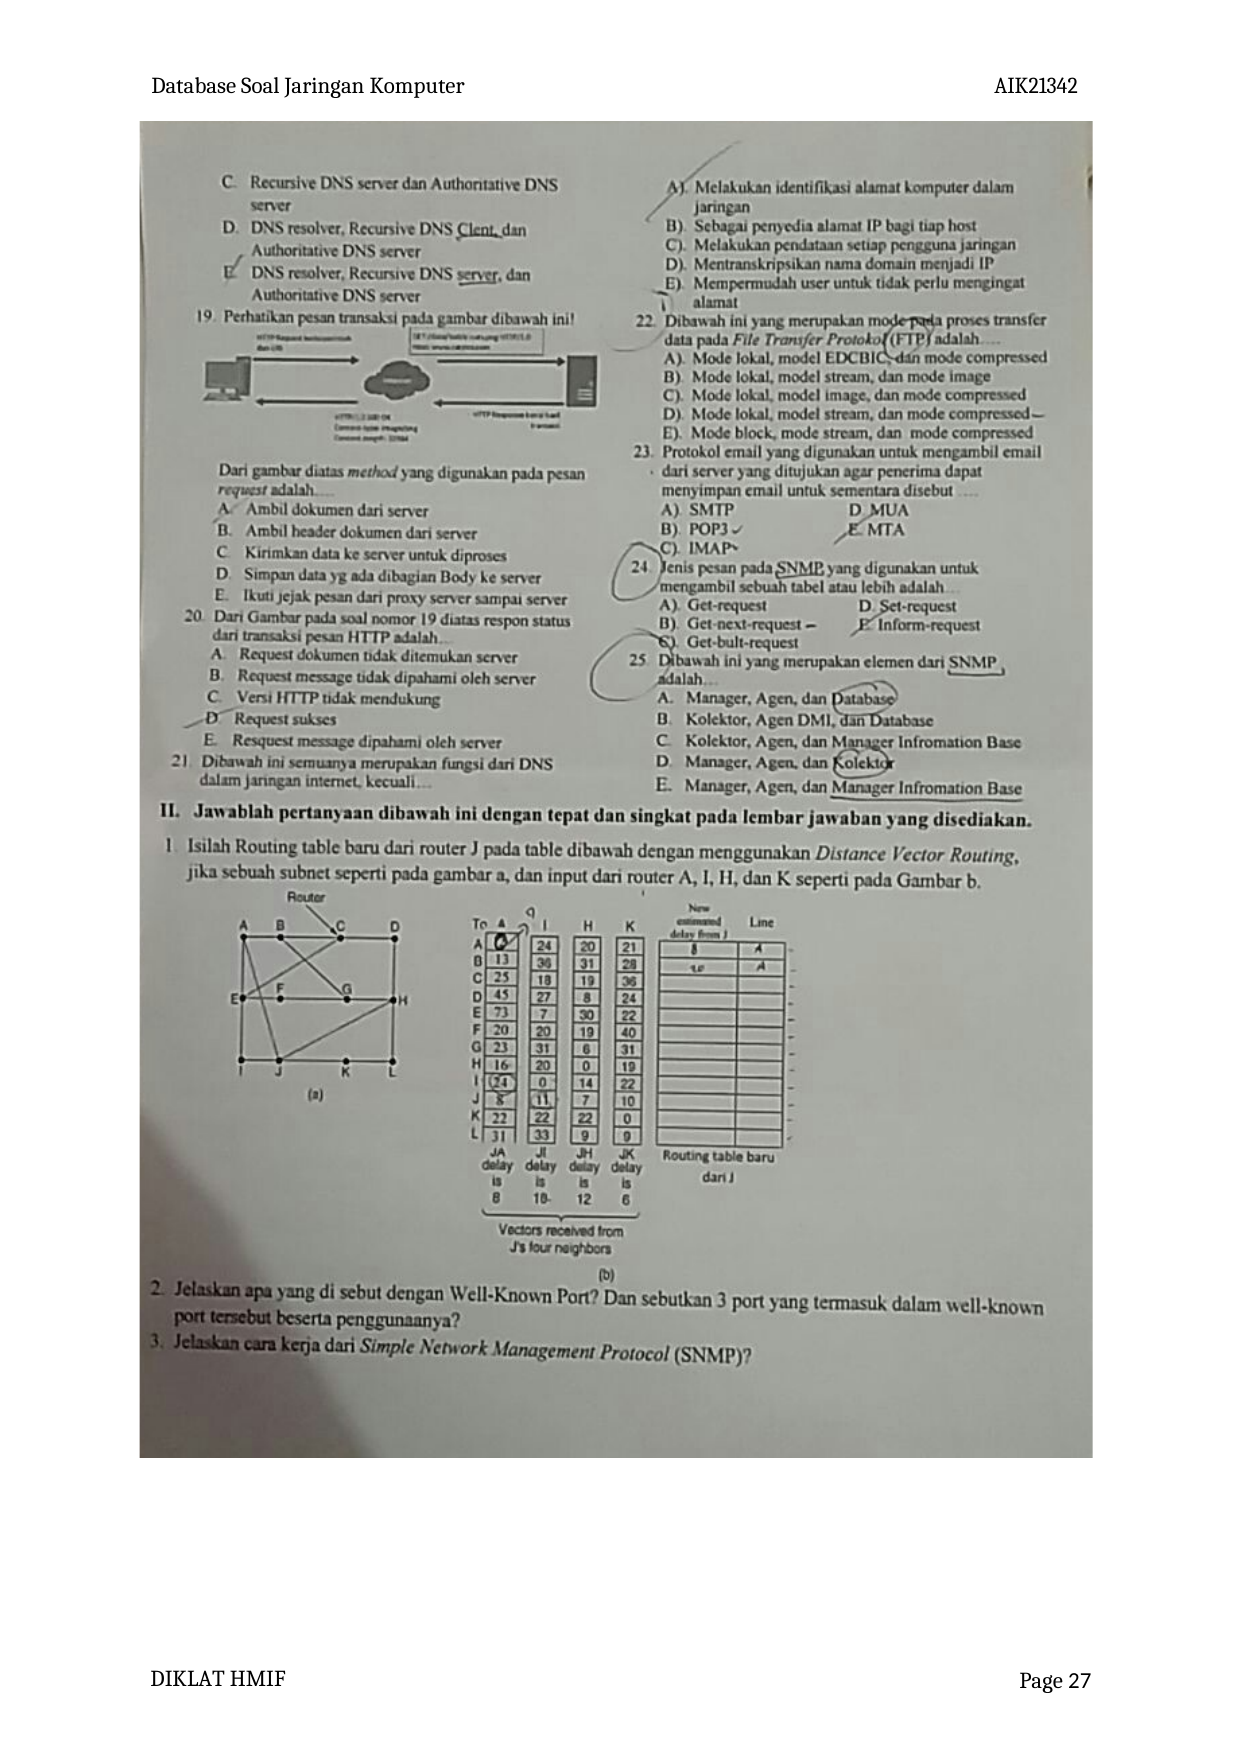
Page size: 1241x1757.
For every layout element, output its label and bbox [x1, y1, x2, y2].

picture [139, 121, 1093, 1458]
